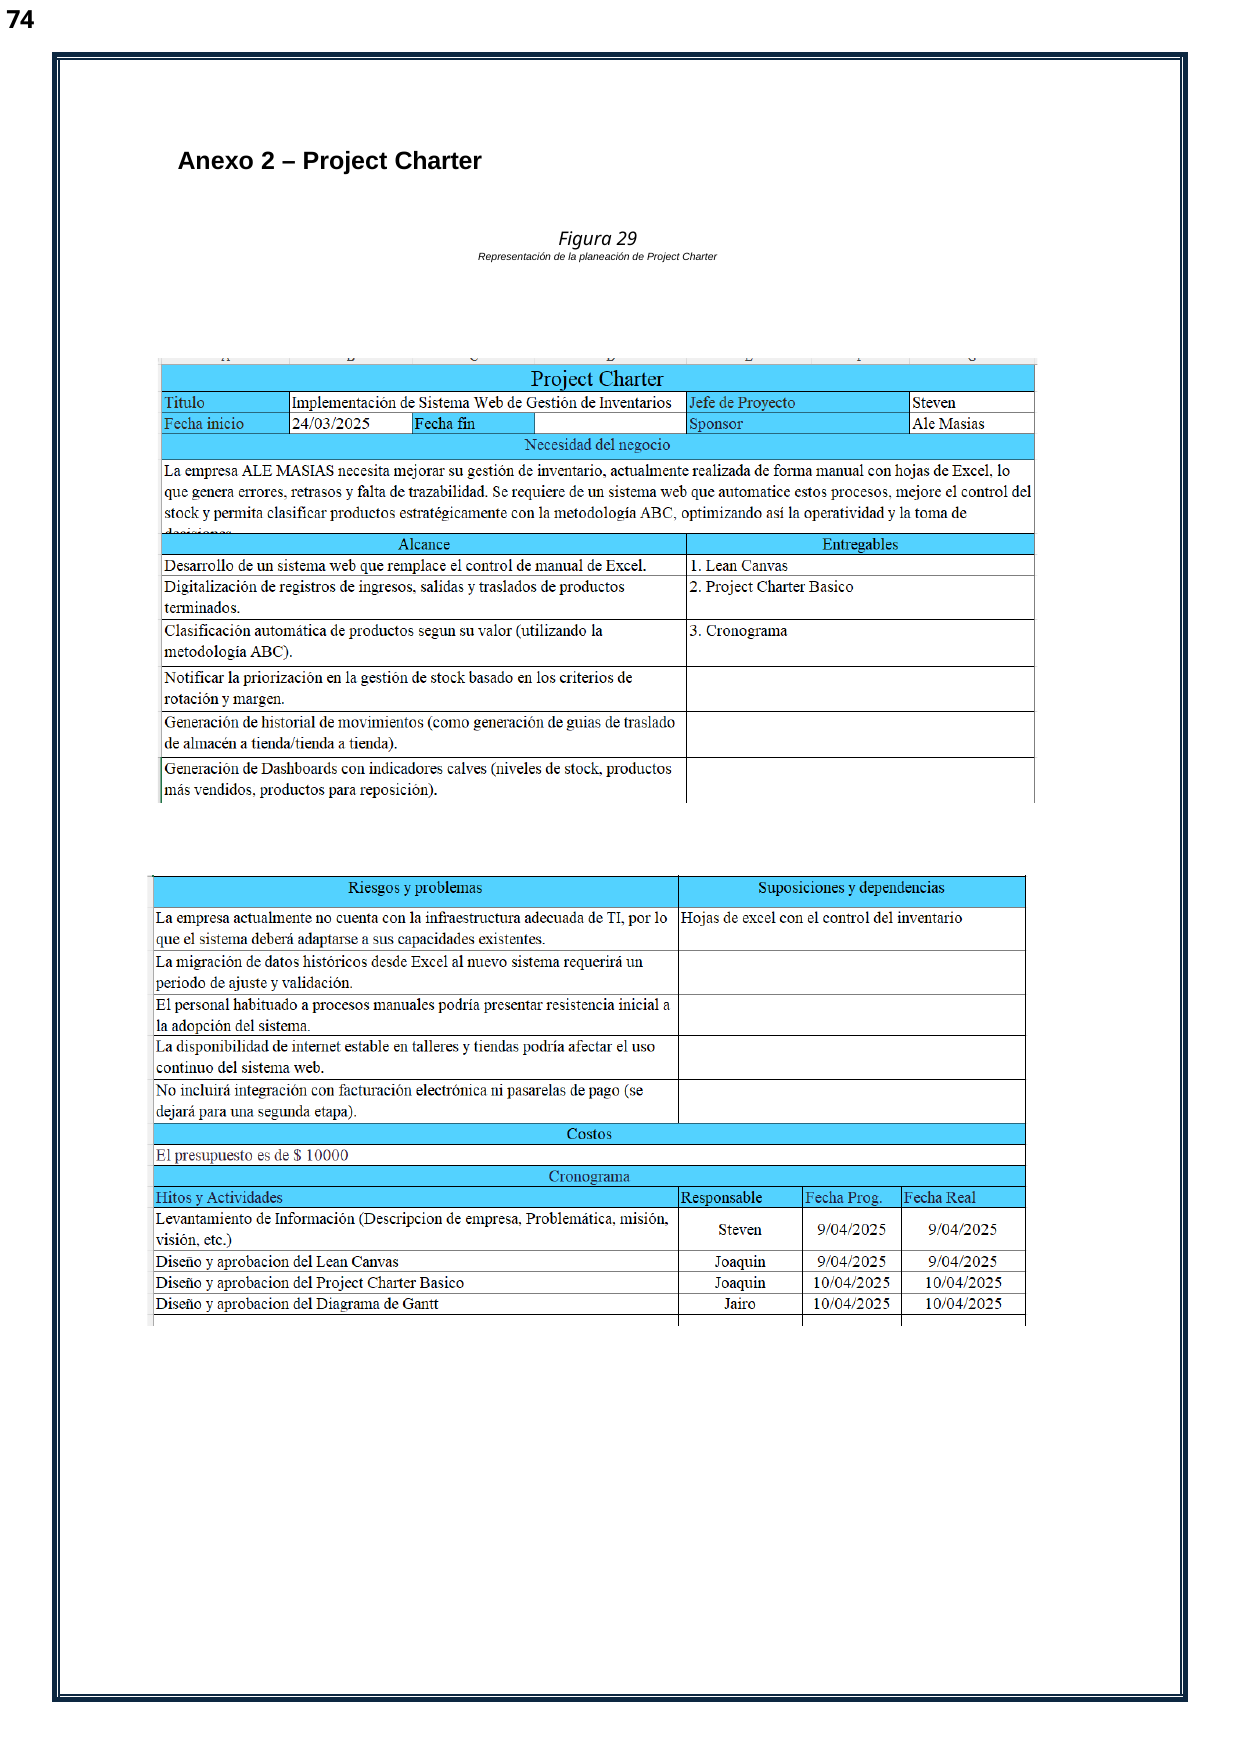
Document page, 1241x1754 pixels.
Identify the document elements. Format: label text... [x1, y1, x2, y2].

picture [157, 358, 1038, 803]
subtitle Anexo 2 – Project Charter [177, 146, 1166, 174]
picture [147, 875, 1028, 1326]
